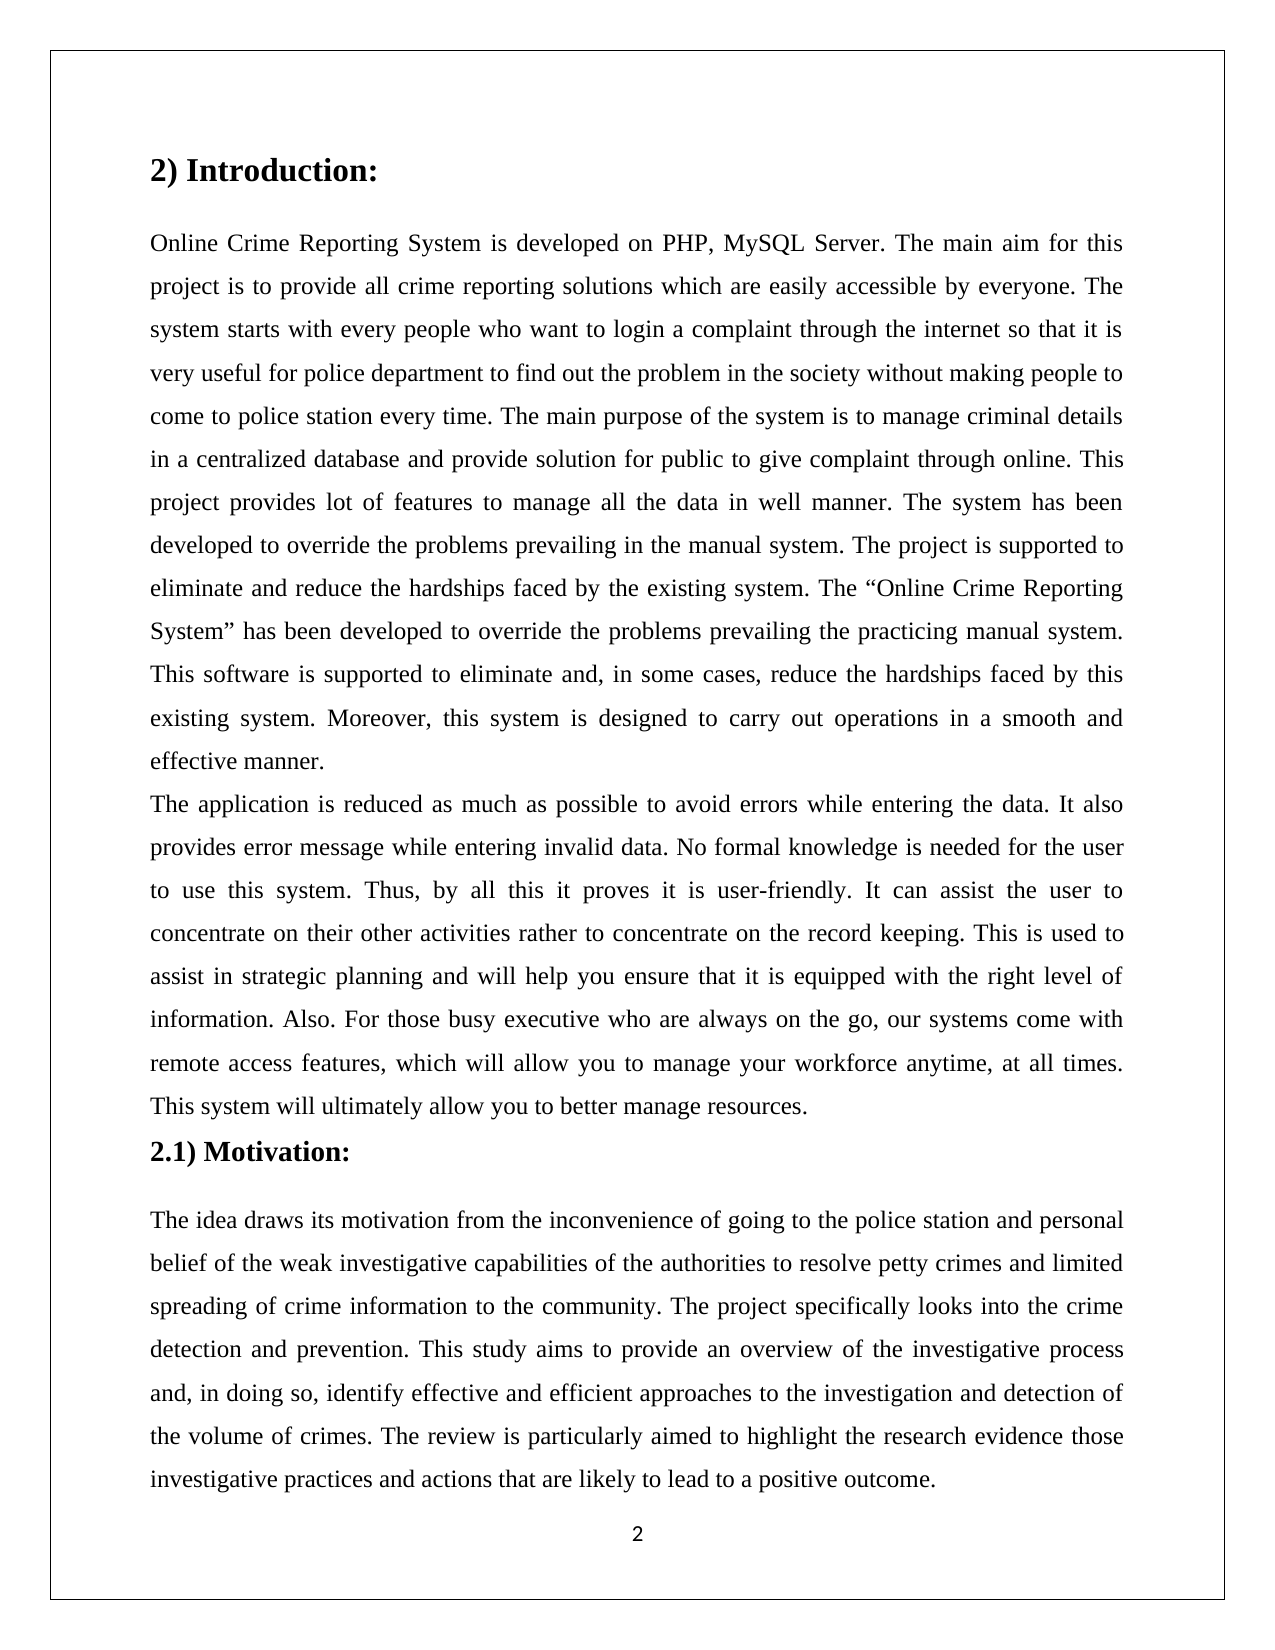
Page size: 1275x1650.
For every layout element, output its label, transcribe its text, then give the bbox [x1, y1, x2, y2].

text The idea draws its motivation from the inconvenience of going to the police station and personal belief of the weak investigative capabilities of the authorities to resolve petty crimes and limited spreading of crime information to the community. The project specifically looks into the crime detection and prevention. This study aims to provide an overview of the investigative process and, in doing so, identify effective and efficient approaches to the investigation and detection of the volume of crimes. The review is particularly aimed to highlight the research evidence those investigative practices and actions that are likely to lead to a positive outcome. [150, 1205, 1125, 1493]
text 2) Introduction: [150, 150, 1125, 188]
text The application is reduced as much as possible to avoid errors while entering the data. It also provides error message while entering invalid data. No formal knowledge is needed for the user to use this system. Thus, by all this it proves it is user-friendly. It can assist the user to concentrate on their other activities rather to concentrate on the record keeping. This is used to assist in strategic planning and will help you ensure that it is equipped with the right level of information. Also. For those busy executive who are always on the go, our systems come with remote access features, which will allow you to manage your workforce anytime, at all times. This system will ultimately allow you to better manage resources. [150, 789, 1125, 1119]
text Online Crime Reporting System is developed on PHP, MySQL Server. The main aim for this project is to provide all crime reporting solutions which are easily accessible by everyone. The system starts with every people who want to login a complaint through the internet so that it is very useful for police department to find out the problem in the society without making people to come to police station every time. The main purpose of the system is to manage criminal details in a centralized database and provide solution for public to give complaint through online. This project provides lot of features to manage all the data in well manner. The system has been developed to override the problems prevailing in the manual system. The project is supported to eliminate and reduce the hardships faced by the existing system. The “Online Crime Reporting System” has been developed to override the problems prevailing the practicing manual system. This software is supported to eliminate and, in some cases, reduce the hardships faced by this existing system. Moreover, this system is designed to carry out operations in a smooth and effective manner. [150, 228, 1125, 774]
text 2.1) Motivation: [150, 1134, 1125, 1167]
